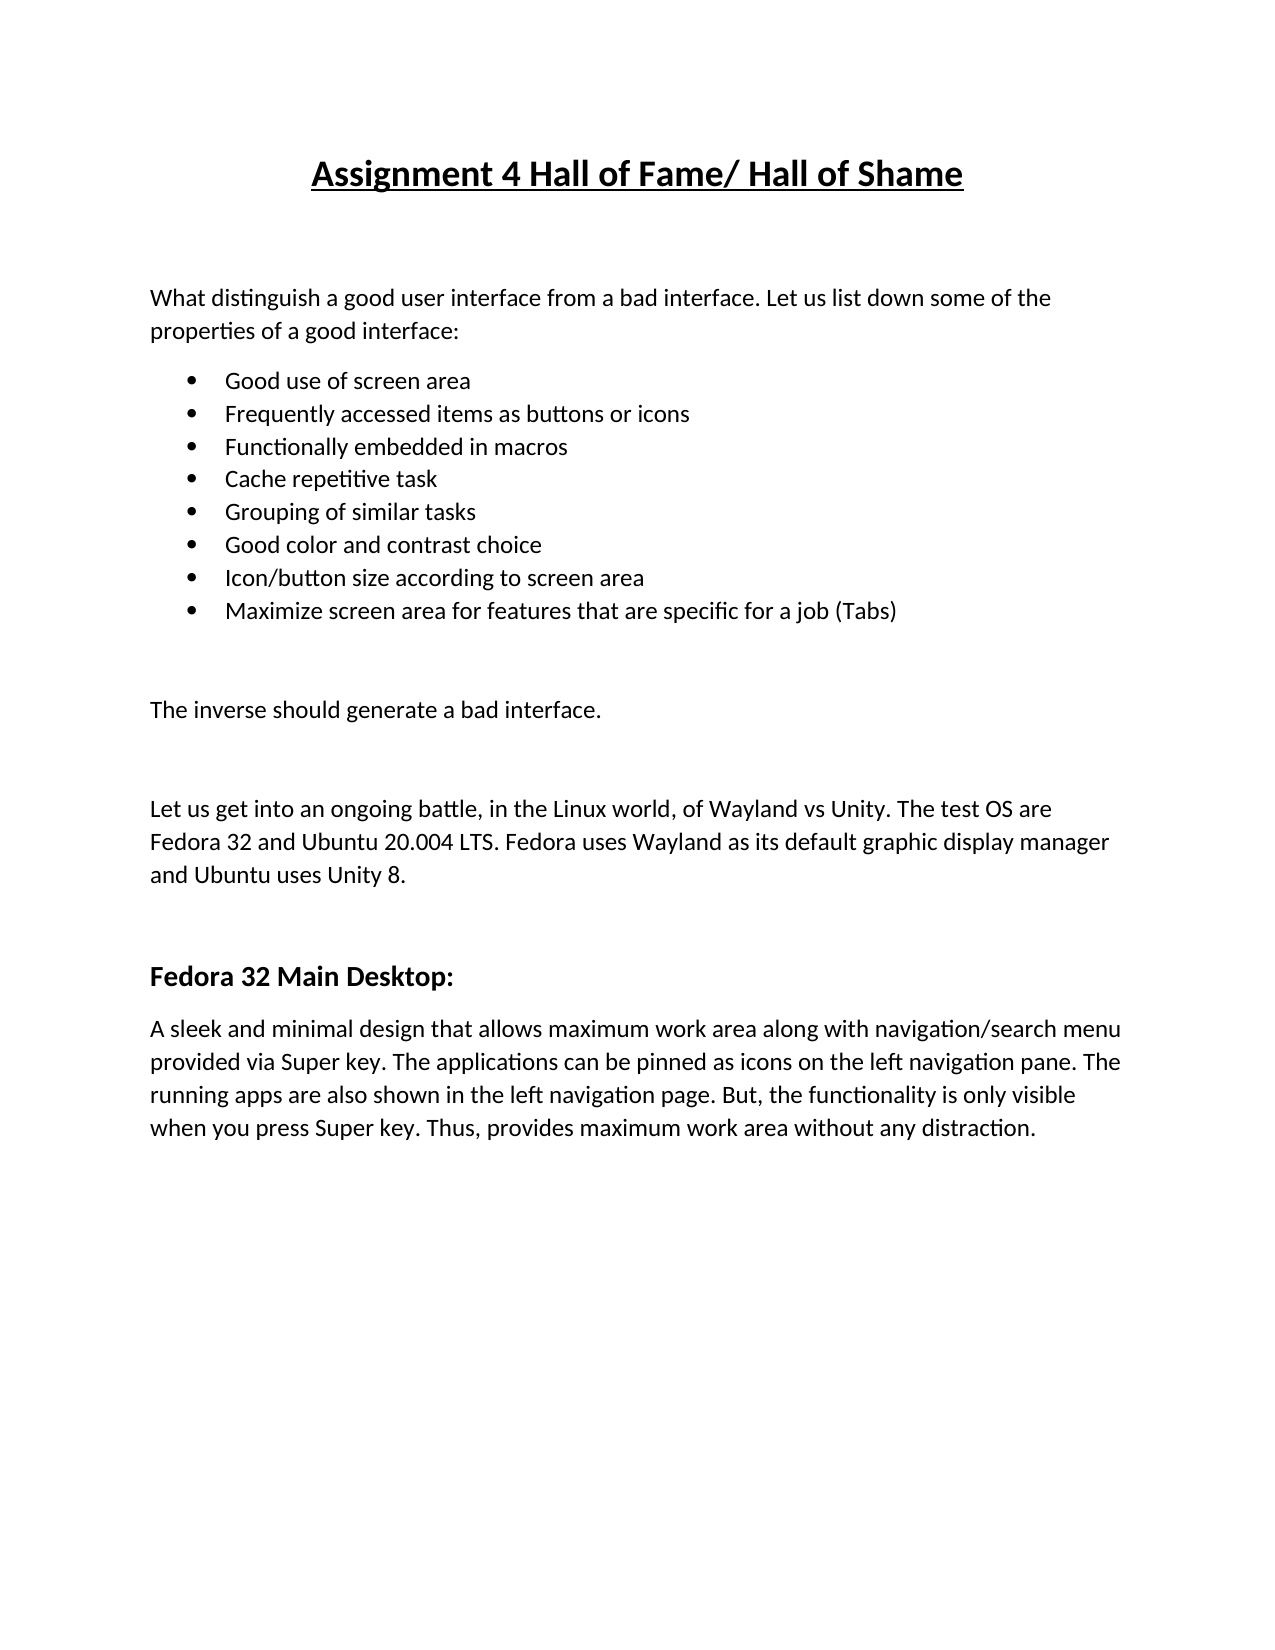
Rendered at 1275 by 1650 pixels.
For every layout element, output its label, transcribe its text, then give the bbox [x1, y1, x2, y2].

list Functionally embedded in macros [187, 431, 1125, 461]
list Good color and contrast choice [187, 529, 1125, 560]
text The inverse should generate a bad interface. [150, 694, 1125, 725]
text What distinguish a good user interface from a bad interface. Let us list down some of the properties of a good interface: [150, 282, 1125, 346]
list Good use of screen area [187, 365, 1125, 395]
text A sleek and minimal design that allows maximum work area along with navigation/search menu provided via Super key. The applications can be pinned as icons on the left navigation pane. The running apps are also shown in the left navigation page. But, the functionality is only visible when you press Super key. Thus, provides maximum work area without any distraction. [150, 1014, 1125, 1143]
text Assignment 4 Hall of Fame/ Hall of Shame [150, 150, 1125, 196]
list Cache repetitive task [187, 463, 1125, 494]
list Maximize screen area for features that are specific for a job (Tabs) [187, 595, 1125, 626]
list Frequently accessed items as buttons or icons [187, 398, 1125, 428]
text Let us get into an ongoing battle, in the Linux world, of Wayland vs Unity. The test OS are Fedora 32 and Ubuntu 20.004 LTS. Fedora uses Wayland as its default graphic display manager and Ubuntu uses Unity 8. [150, 793, 1125, 890]
list Icon/button size according to screen area [187, 562, 1125, 593]
list Grouping of similar tasks [187, 496, 1125, 527]
text Fedora 32 Main Desktop: [150, 958, 1125, 994]
